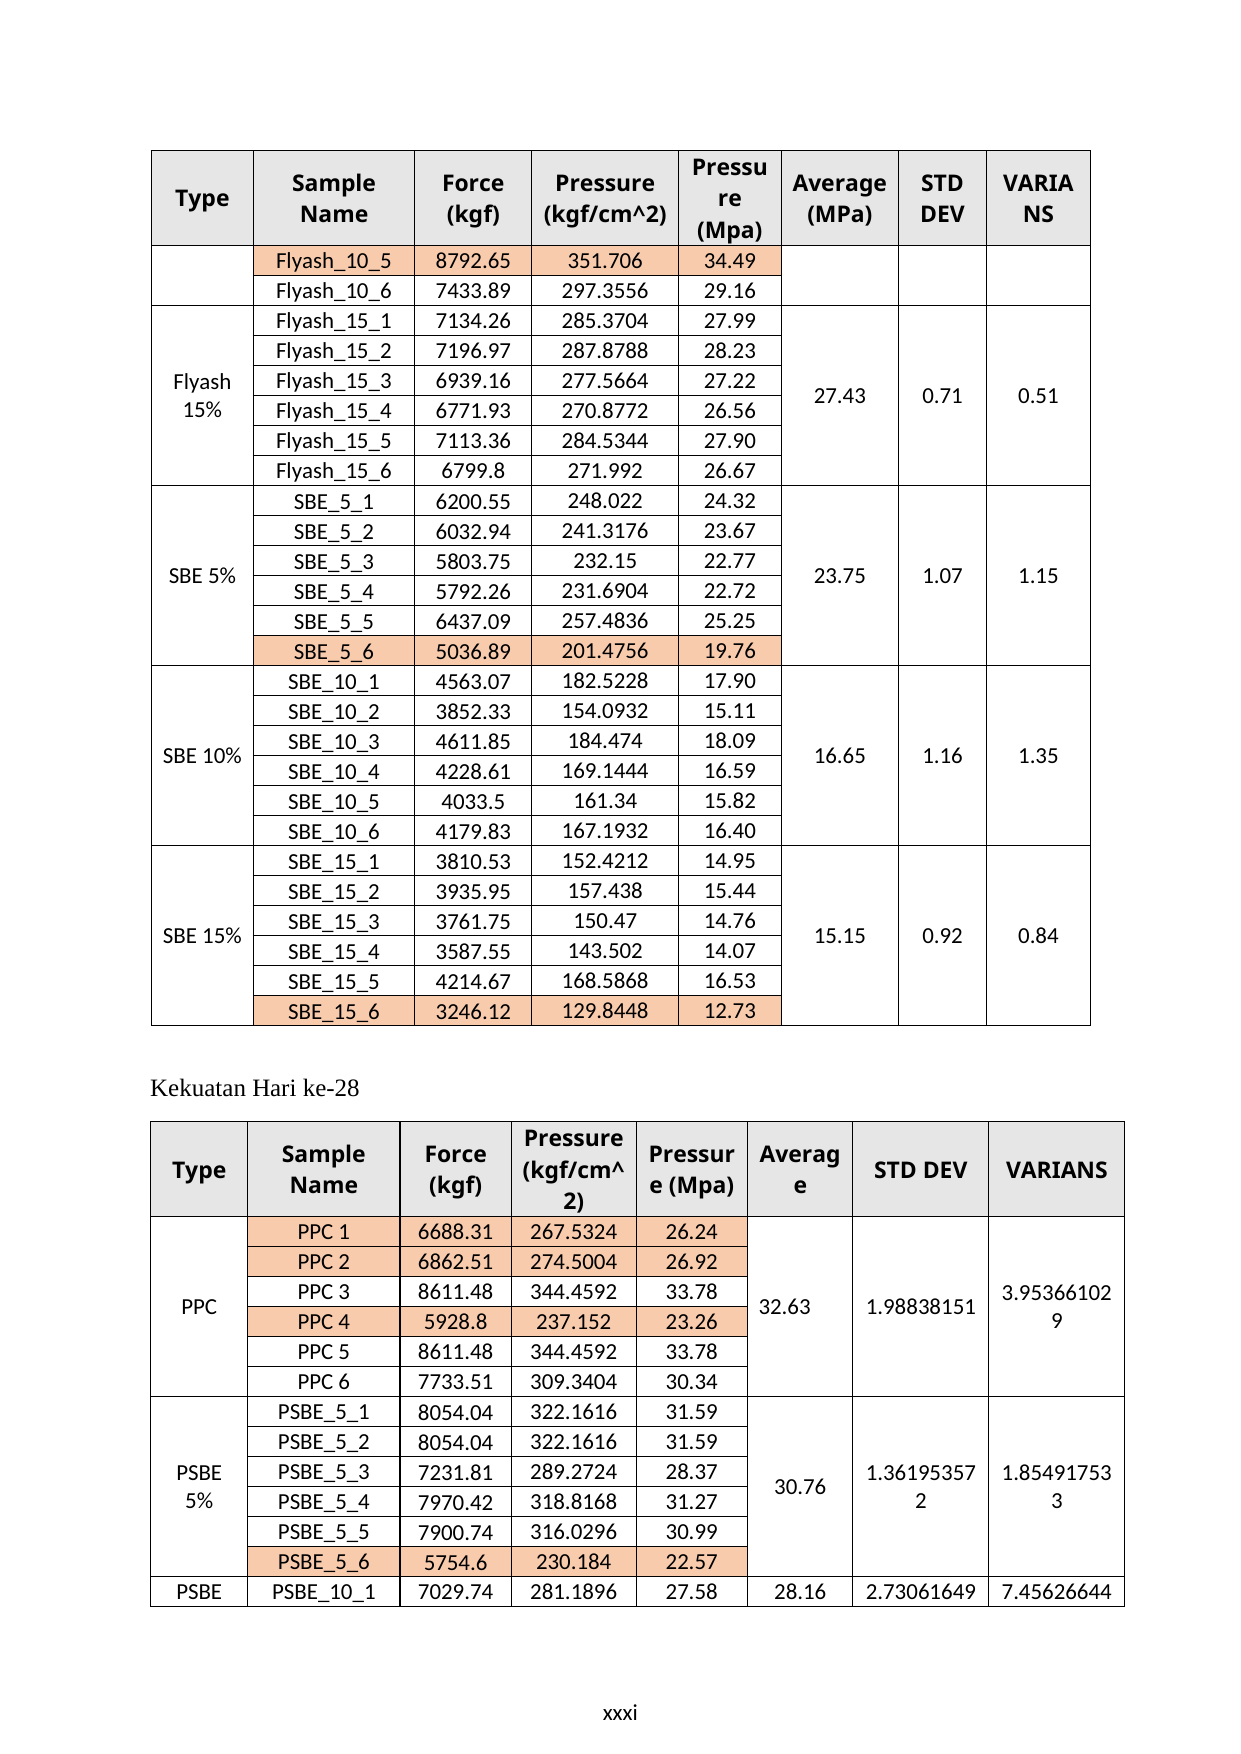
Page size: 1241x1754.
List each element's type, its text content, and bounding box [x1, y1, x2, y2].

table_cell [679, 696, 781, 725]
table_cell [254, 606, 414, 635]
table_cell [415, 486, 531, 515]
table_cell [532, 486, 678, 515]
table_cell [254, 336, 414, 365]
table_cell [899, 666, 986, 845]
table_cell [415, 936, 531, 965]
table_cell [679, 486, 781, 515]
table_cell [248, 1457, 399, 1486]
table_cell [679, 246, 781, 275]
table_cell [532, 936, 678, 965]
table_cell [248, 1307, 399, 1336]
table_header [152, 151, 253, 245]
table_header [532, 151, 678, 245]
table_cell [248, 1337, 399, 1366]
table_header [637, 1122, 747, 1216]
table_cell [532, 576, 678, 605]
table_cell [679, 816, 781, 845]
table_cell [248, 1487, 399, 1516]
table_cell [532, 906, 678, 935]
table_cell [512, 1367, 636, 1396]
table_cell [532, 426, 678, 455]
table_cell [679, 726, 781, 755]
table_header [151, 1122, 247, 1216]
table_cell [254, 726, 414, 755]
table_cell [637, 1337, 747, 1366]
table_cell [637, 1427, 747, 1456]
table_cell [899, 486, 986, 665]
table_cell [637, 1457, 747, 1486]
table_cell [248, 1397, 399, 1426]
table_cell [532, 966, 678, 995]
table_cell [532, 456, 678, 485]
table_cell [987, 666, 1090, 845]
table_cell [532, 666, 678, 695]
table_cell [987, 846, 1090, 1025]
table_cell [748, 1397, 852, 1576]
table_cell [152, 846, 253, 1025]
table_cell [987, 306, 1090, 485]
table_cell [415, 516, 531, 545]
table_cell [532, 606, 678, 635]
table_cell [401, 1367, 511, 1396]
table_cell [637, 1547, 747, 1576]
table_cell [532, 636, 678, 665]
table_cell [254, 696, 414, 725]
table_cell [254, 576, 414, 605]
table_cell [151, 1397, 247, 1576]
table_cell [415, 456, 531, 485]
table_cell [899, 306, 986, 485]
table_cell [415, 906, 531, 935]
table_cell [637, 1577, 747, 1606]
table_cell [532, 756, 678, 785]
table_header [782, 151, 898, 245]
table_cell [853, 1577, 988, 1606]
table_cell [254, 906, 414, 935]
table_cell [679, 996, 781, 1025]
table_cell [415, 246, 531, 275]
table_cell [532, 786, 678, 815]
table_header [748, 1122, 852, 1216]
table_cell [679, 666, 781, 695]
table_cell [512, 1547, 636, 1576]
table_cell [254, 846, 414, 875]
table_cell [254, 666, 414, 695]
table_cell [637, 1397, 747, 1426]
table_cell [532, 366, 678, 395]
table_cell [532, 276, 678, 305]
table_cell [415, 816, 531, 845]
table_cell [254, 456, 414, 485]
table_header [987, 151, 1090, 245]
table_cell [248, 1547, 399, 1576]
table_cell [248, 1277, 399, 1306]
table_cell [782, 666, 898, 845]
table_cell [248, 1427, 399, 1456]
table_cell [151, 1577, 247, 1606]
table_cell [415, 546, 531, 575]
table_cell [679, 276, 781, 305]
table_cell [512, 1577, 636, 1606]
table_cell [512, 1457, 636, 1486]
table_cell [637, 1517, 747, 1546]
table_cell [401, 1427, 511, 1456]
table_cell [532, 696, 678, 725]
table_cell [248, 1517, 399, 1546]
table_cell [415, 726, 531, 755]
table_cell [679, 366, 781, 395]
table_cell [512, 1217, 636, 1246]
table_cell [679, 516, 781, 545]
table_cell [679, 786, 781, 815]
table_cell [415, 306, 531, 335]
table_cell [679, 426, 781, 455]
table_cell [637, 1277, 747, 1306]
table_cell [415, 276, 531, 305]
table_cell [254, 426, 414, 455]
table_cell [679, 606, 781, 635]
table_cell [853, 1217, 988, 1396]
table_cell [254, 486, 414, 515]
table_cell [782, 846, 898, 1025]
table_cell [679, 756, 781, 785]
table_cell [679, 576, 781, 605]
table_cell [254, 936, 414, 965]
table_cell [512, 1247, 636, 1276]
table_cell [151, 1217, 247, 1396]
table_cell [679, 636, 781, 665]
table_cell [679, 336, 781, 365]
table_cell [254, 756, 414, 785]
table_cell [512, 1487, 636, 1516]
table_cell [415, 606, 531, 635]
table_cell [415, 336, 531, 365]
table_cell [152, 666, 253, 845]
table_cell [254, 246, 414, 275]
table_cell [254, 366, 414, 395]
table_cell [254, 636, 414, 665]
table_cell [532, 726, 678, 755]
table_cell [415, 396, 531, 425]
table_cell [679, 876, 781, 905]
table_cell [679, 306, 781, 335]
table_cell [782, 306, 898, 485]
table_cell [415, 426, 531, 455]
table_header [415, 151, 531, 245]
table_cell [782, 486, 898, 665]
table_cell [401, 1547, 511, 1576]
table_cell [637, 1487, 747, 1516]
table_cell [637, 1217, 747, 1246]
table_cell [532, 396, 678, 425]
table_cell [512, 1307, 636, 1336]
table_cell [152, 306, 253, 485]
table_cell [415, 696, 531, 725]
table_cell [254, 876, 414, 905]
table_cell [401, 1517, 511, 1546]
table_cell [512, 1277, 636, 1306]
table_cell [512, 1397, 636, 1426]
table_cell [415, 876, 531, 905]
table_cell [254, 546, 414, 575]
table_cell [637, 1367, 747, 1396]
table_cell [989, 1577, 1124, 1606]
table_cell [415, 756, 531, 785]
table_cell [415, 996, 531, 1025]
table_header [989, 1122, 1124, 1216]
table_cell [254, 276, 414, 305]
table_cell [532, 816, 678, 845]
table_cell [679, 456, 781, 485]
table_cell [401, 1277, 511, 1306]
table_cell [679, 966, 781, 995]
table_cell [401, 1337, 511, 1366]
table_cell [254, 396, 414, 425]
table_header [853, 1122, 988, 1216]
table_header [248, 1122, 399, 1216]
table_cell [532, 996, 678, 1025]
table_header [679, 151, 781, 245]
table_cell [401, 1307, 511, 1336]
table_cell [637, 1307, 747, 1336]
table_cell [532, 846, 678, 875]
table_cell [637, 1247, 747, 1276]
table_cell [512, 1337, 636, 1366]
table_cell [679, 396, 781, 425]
text Kekuatan Hari ke-28 [150, 1073, 1090, 1102]
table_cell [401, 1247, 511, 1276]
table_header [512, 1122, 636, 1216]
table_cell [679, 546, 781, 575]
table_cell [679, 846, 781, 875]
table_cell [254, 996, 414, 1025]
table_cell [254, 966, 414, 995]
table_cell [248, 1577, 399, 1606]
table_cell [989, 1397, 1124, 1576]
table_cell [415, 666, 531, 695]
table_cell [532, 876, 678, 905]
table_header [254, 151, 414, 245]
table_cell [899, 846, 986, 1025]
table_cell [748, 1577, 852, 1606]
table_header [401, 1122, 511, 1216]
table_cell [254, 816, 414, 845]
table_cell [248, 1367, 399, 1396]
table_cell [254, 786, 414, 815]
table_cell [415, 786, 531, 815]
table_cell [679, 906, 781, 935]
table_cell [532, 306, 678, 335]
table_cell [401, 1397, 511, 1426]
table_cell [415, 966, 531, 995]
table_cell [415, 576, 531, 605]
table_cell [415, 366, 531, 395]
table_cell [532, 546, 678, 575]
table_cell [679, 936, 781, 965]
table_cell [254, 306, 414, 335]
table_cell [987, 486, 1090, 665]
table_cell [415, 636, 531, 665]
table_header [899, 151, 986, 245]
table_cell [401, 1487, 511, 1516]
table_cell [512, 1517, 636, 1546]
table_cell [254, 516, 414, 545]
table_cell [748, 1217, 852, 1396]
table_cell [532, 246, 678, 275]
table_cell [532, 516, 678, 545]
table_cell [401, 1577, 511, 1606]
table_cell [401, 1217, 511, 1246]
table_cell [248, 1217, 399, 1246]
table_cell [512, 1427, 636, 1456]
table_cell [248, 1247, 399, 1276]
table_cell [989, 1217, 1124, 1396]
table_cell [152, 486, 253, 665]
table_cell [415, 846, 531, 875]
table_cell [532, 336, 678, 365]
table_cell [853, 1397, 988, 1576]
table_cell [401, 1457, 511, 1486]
